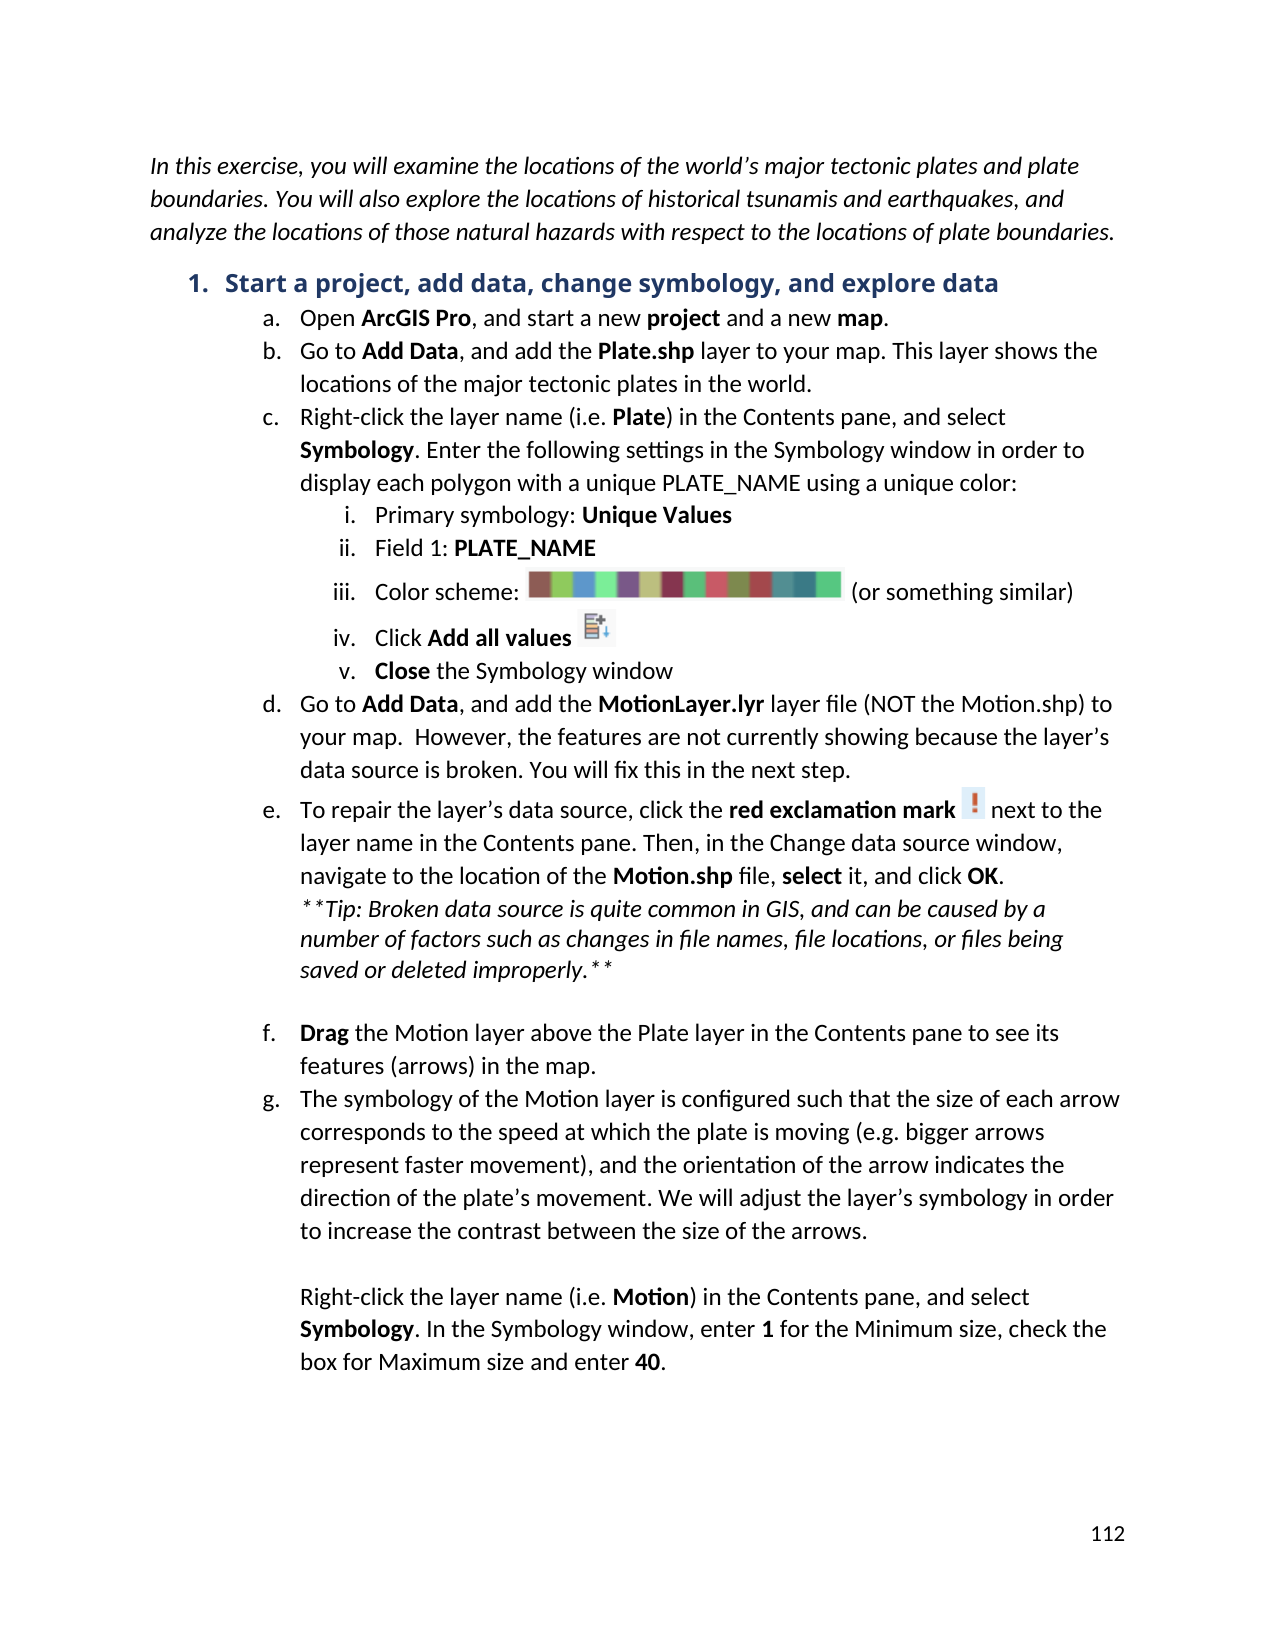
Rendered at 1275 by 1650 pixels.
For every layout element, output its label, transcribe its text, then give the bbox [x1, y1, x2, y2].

list To repair the layer’s data source, click the red exclamation mark next to the layer name in the Contents pane. Then, in the Change data source window, navigate to the location of the Motion.shp file, select it, and click OK. [262, 787, 1125, 891]
list Open ArcGIS Pro, and start a new project and a new map. [262, 302, 1125, 333]
text In this exercise, you will examine the locations of the world’s major tectonic plates and plate boundaries. You will also explore the locations of historical tsunamis and earthquakes, and analyze the locations of those natural hazards with respect to the locations of plate boundaries. [150, 150, 1125, 246]
list Click Add all values [356, 609, 1125, 653]
list Right-click the layer name (i.e. Plate) in the Contents pane, and select Symbology. Enter the following settings in the Symbology window in order to display each polygon with a unique PLATE_NAME using a unique color: [262, 401, 1125, 497]
subtitle Start a project, add data, change symbology, and explore data [187, 265, 1125, 299]
list The symbology of the Motion layer is configured such that the size of each arrow corresponds to the speed at which the plate is moving (e.g. bigger arrows represent faster movement), and the orientation of the arrow indicates the direction of the plate’s movement. We will adjust the layer’s symbology in order to increase the contrast between the size of the arrows. [262, 1083, 1125, 1245]
list Go to Add Data, and add the Plate.shp layer to your map. This layer shows the locations of the major tectonic plates in the world. [262, 335, 1125, 398]
picture [577, 609, 617, 647]
picture [525, 567, 845, 601]
list Drag the Motion layer above the Plate layer in the Contents pane to see its features (arrows) in the map. [262, 1017, 1125, 1081]
list Primary symbology: Unique Values [356, 500, 1125, 530]
picture [961, 787, 986, 819]
list Field 1: PLATE_NAME [356, 533, 1125, 563]
list Close the Symbology window [356, 656, 1125, 686]
text **Tip: Broken data source is quite common in GIS, and can be caused by a number of factors such as changes in file names, file locations, or files being saved or deleted improperly.** [300, 893, 1125, 984]
list Go to Add Data, and add the MotionLayer.lyr layer file (NOT the Motion.shp) to your map. However, the features are not currently showing because the layer’s data source is broken. You will fix this in the next step. [262, 688, 1125, 785]
text Right-click the layer name (i.e. Motion) in the Contents pane, and select Symbology. In the Symbology window, enter 1 for the Minimum size, check the box for Maximum size and enter 40. [300, 1281, 1125, 1377]
